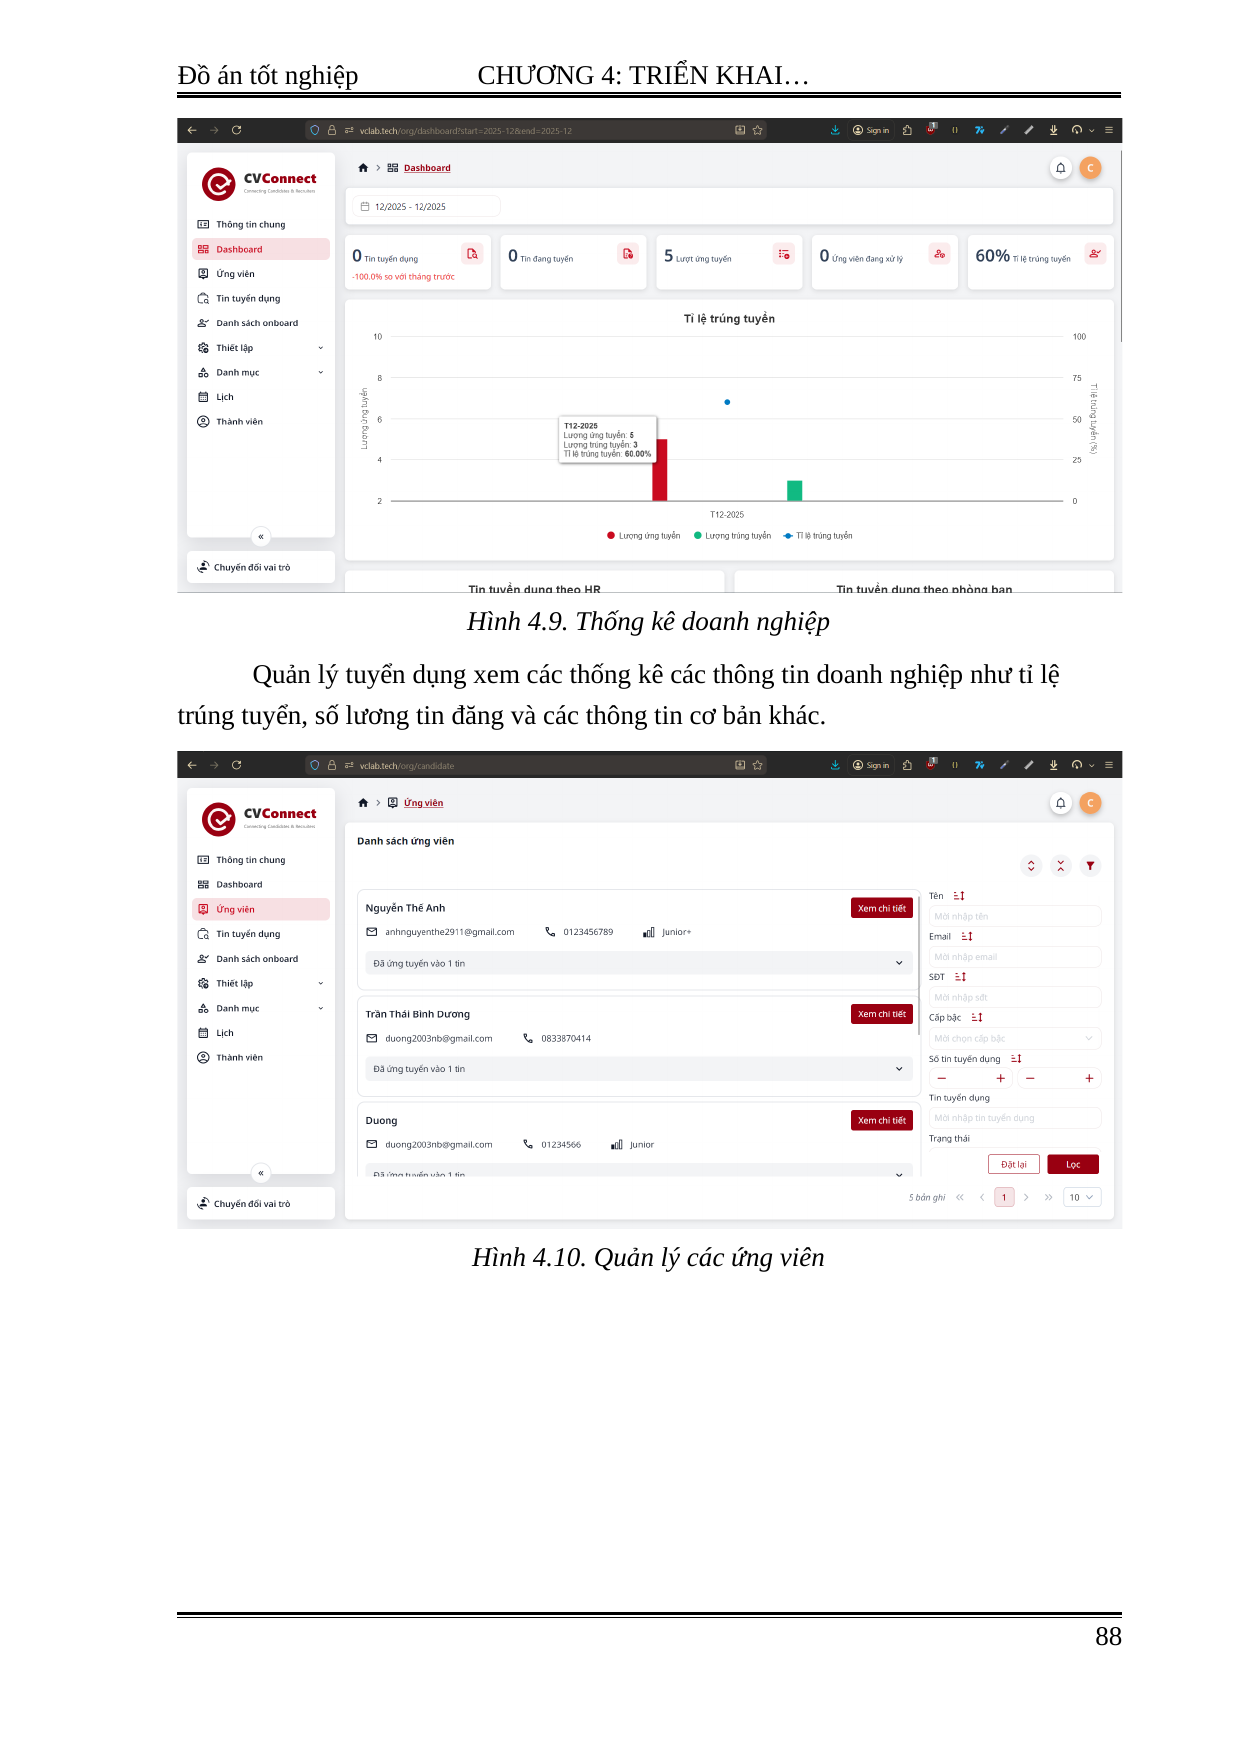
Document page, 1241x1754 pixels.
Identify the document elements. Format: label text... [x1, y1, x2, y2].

text Hình 4.10. Quản lý các ứng viên [177, 1241, 1122, 1272]
text Hình 4.9. Thống kê doanh nghiệp [177, 606, 1122, 637]
text Quản lý tuyển dụng xem các thống kê các thông tin doanh nghiệp như tỉ lệ trúng tuyển, số lương tin đăng và các thông tin cơ bản khác. [177, 658, 1122, 730]
picture [177, 751, 1123, 1229]
picture [177, 118, 1123, 593]
